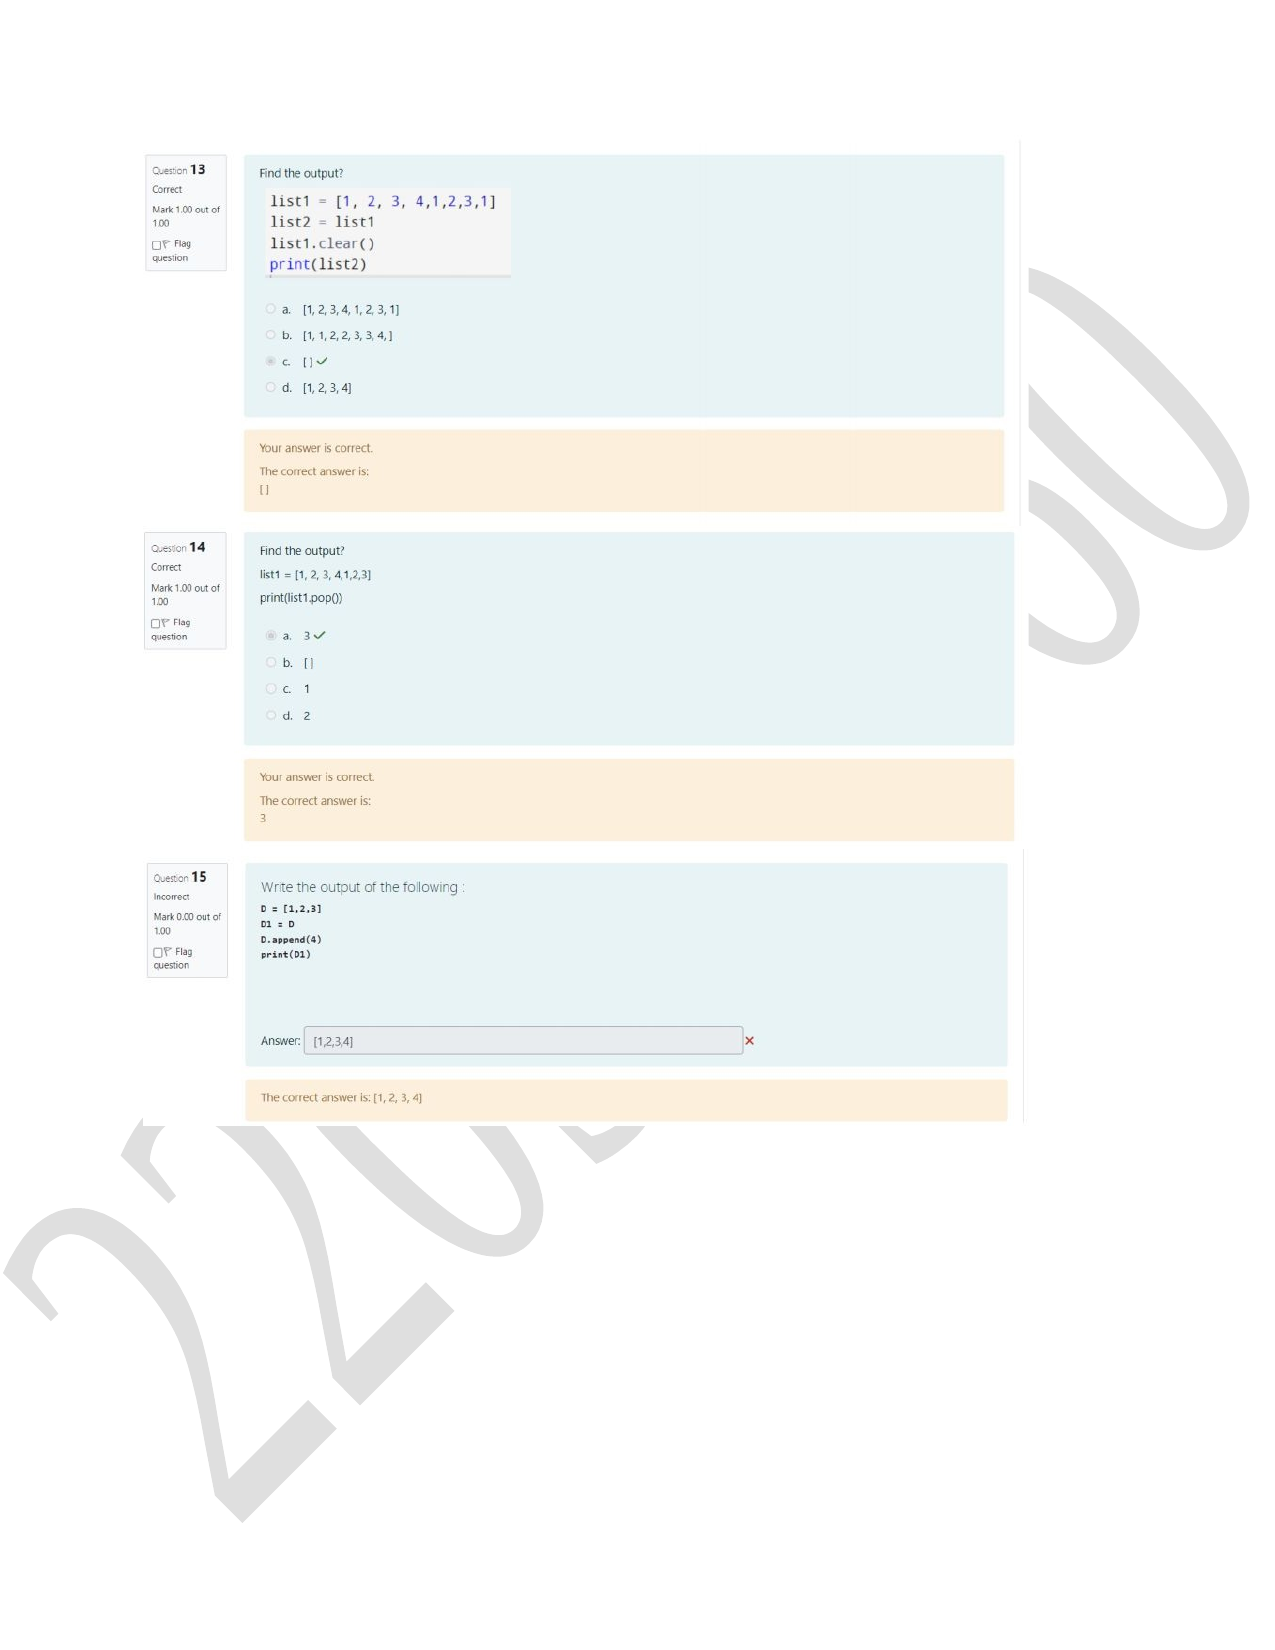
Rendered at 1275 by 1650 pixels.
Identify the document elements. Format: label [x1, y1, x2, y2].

picture [143, 135, 1029, 1126]
